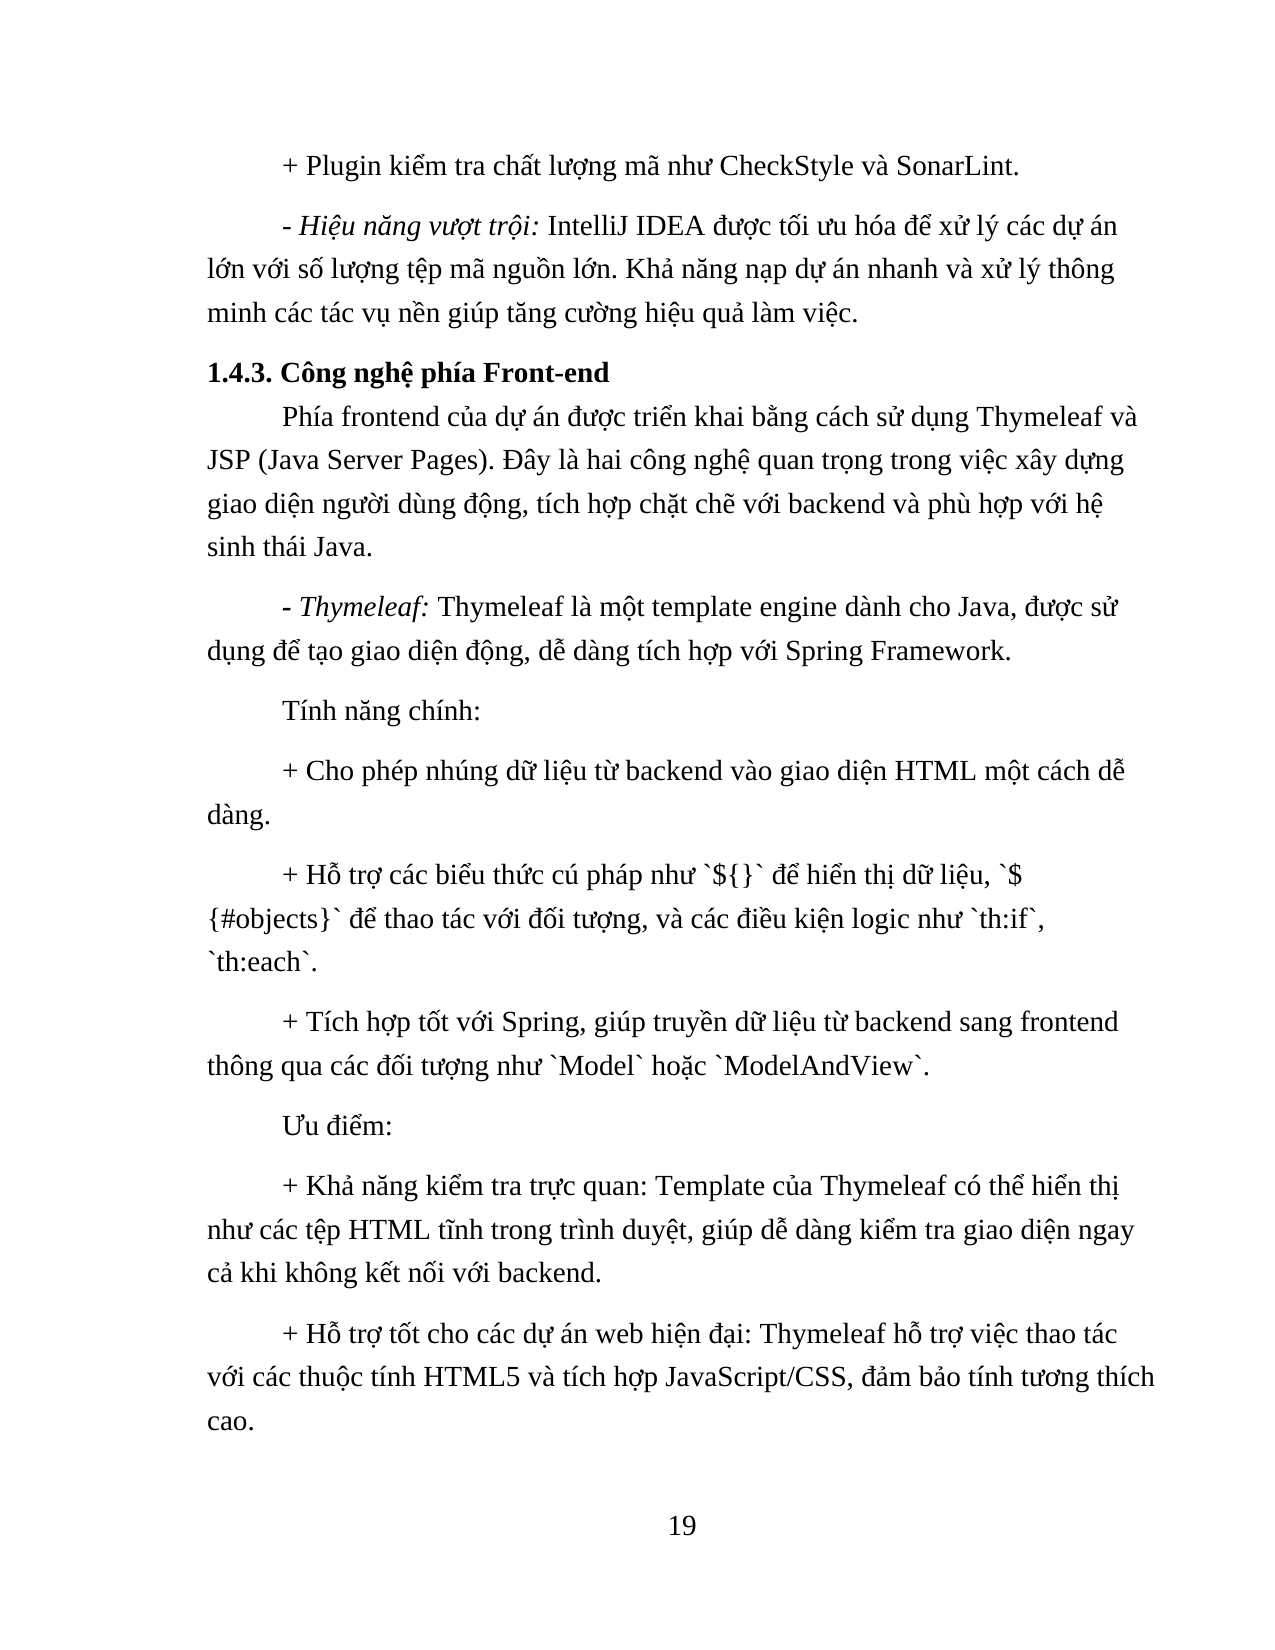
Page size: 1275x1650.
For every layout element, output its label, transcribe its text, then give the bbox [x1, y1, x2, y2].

text + Khả năng kiểm tra trực quan: Template của Thymeleaf có thể hiển thị như các tệp HTML tĩnh trong trình duyệt, giúp dễ dàng kiểm tra giao diện ngay cả khi không kết nối với backend. [207, 1168, 1157, 1289]
subtitle 1.4.3. Công nghệ phía Front-end [207, 355, 1157, 389]
text + Plugin kiểm tra chất lượng mã như CheckStyle và SonarLint. [207, 148, 1157, 181]
text + Cho phép nhúng dữ liệu từ backend vào giao diện HTML một cách dễ dàng. [207, 753, 1157, 831]
text Tính năng chính: [207, 693, 1157, 727]
text + Tích hợp tốt với Spring, giúp truyền dữ liệu từ backend sang frontend thông qua các đối tượng như `Model` hoặc `ModelAndView`. [207, 1004, 1157, 1082]
text Ưu điểm: [207, 1108, 1157, 1142]
text + Hỗ trợ các biểu thức cú pháp như `${}` để hiển thị dữ liệu, `${#objects}` để thao tác với đối tượng, và các điều kiện logic như `th:if`, `th:each`. [207, 857, 1157, 978]
text Phía frontend của dự án được triển khai bằng cách sử dụng Thymeleaf và JSP (Java Server Pages). Đây là hai công nghệ quan trọng trong việc xây dựng giao diện người dùng động, tích hợp chặt chẽ với backend và phù hợp với hệ sinh thái Java. [207, 399, 1157, 563]
text - Thymeleaf: Thymeleaf là một template engine dành cho Java, được sử dụng để tạo giao diện động, dễ dàng tích hợp với Spring Framework. [207, 589, 1157, 667]
text + Hỗ trợ tốt cho các dự án web hiện đại: Thymeleaf hỗ trợ việc thao tác với các thuộc tính HTML5 và tích hợp JavaScript/CSS, đảm bảo tính tương thích cao. [207, 1316, 1157, 1436]
text - Hiệu năng vượt trội: IntelliJ IDEA được tối ưu hóa để xử lý các dự án lớn với số lượng tệp mã nguồn lớn. Khả năng nạp dự án nhanh và xử lý thông minh các tác vụ nền giúp tăng cường hiệu quả làm việc. [207, 208, 1157, 328]
